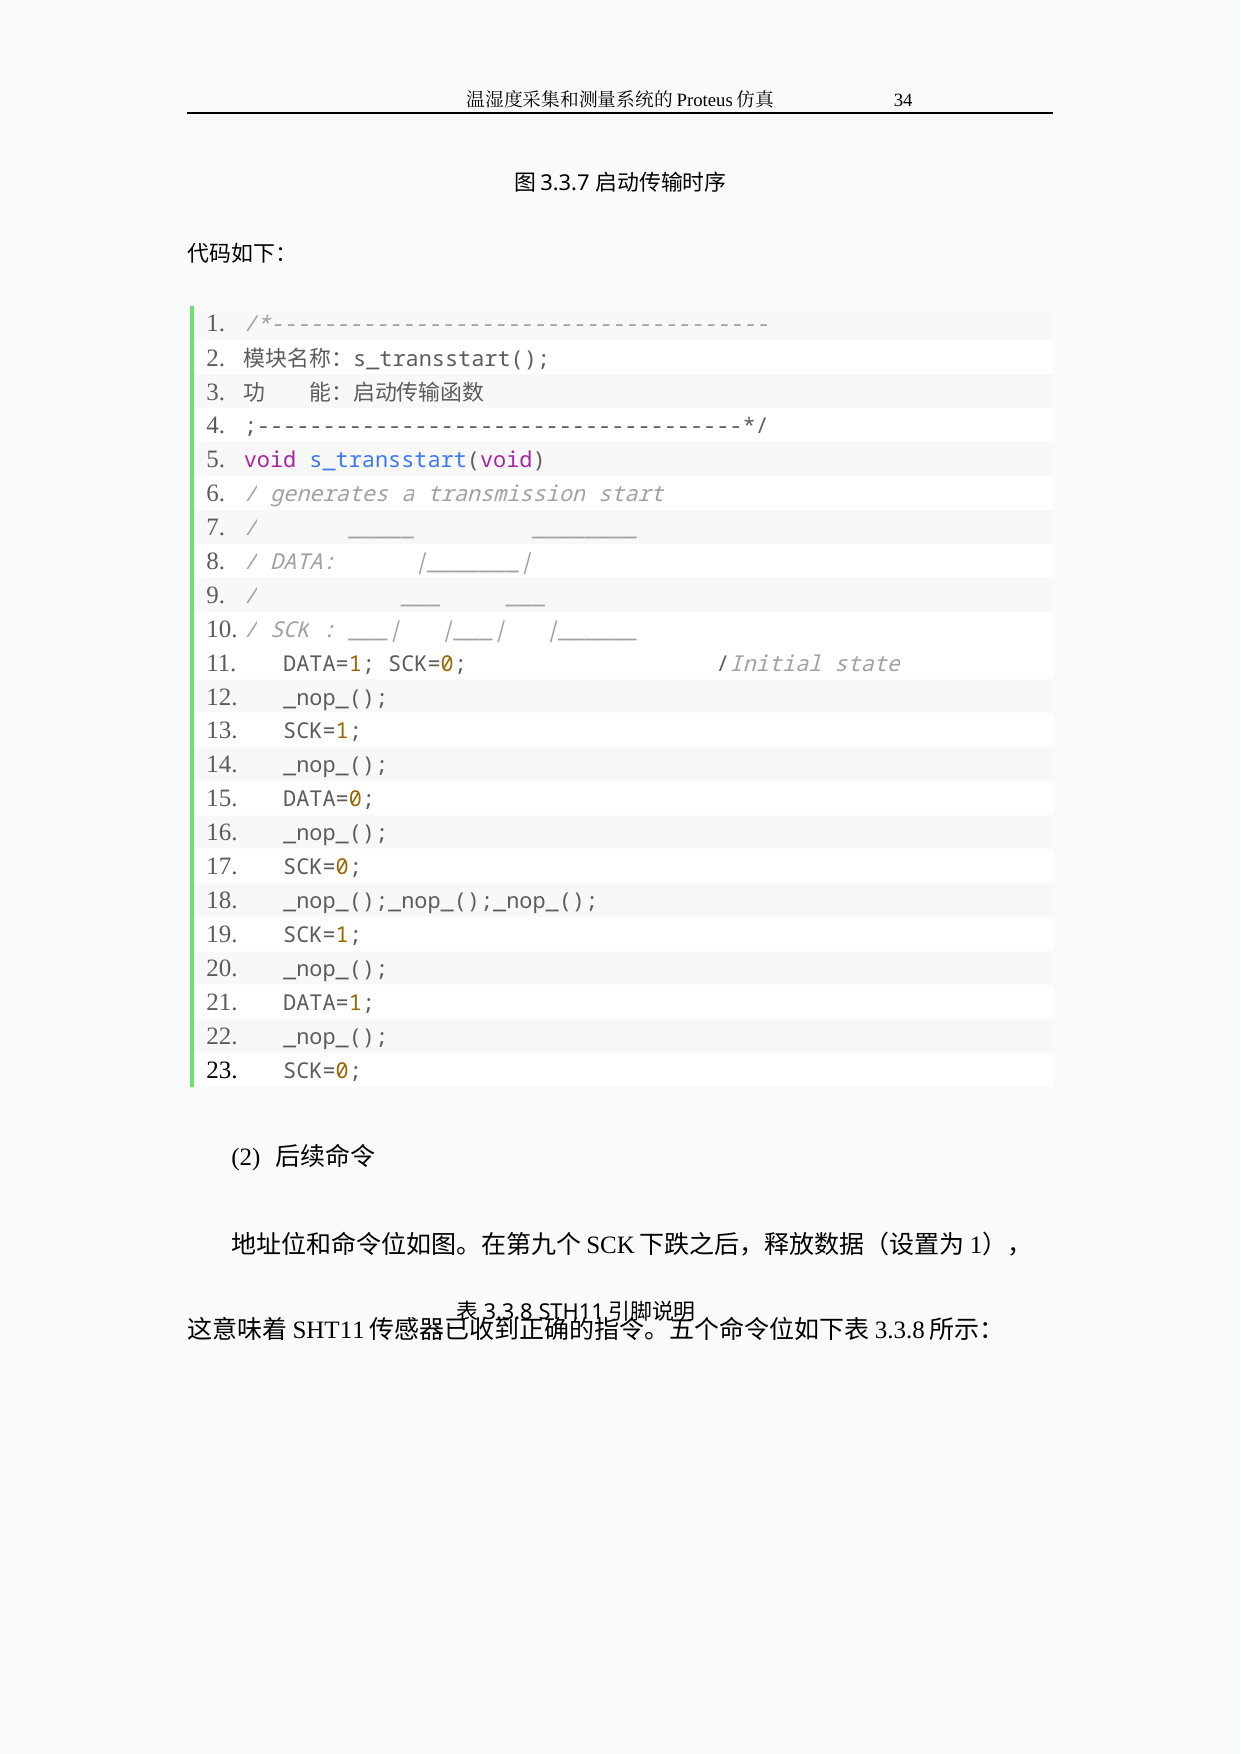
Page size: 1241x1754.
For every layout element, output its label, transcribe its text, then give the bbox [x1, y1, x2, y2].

list / SCK : ___| |___| |______ [194, 612, 1053, 646]
text 地址位和命令位如图。在第九个SCK下跌之后，释放数据（设置为1），这意味着SHT11传感器已收到正确的指令。五个命令位如下表3.3.8所示： [187, 1208, 1053, 1361]
list DATA=1; SCK=0; /Initial state [194, 646, 1053, 679]
list SCK=1; [194, 713, 1053, 747]
text 代码如下： [187, 235, 1053, 269]
list / ___ ___ [194, 578, 1053, 612]
list / DATA: |_______| [194, 544, 1053, 578]
list _nop_(); [194, 747, 1053, 781]
text 图3.3.7 启动传输时序 [187, 164, 1053, 198]
list / generates a transmission start [194, 476, 1053, 510]
list DATA=1; [194, 985, 1053, 1019]
list / _____ ________ [194, 510, 1053, 544]
list SCK=0; [194, 1053, 1053, 1087]
list 后续命令 [231, 1121, 1053, 1189]
list _nop_(); [194, 679, 1053, 713]
list /*-------------------------------------- [194, 306, 1053, 340]
list 功 能：启动传输函数 [194, 374, 1053, 408]
list _nop_(); [194, 1019, 1053, 1053]
list SCK=0; [194, 849, 1053, 883]
list _nop_();_nop_();_nop_(); [194, 883, 1053, 917]
list DATA=0; [194, 781, 1053, 815]
list SCK=1; [194, 917, 1053, 951]
list ;-------------------------------------*/ [194, 408, 1053, 442]
list 模块名称：s_transstart(); [194, 340, 1053, 374]
list _nop_(); [194, 951, 1053, 985]
list void s_transstart(void) [194, 442, 1053, 476]
list _nop_(); [194, 815, 1053, 849]
